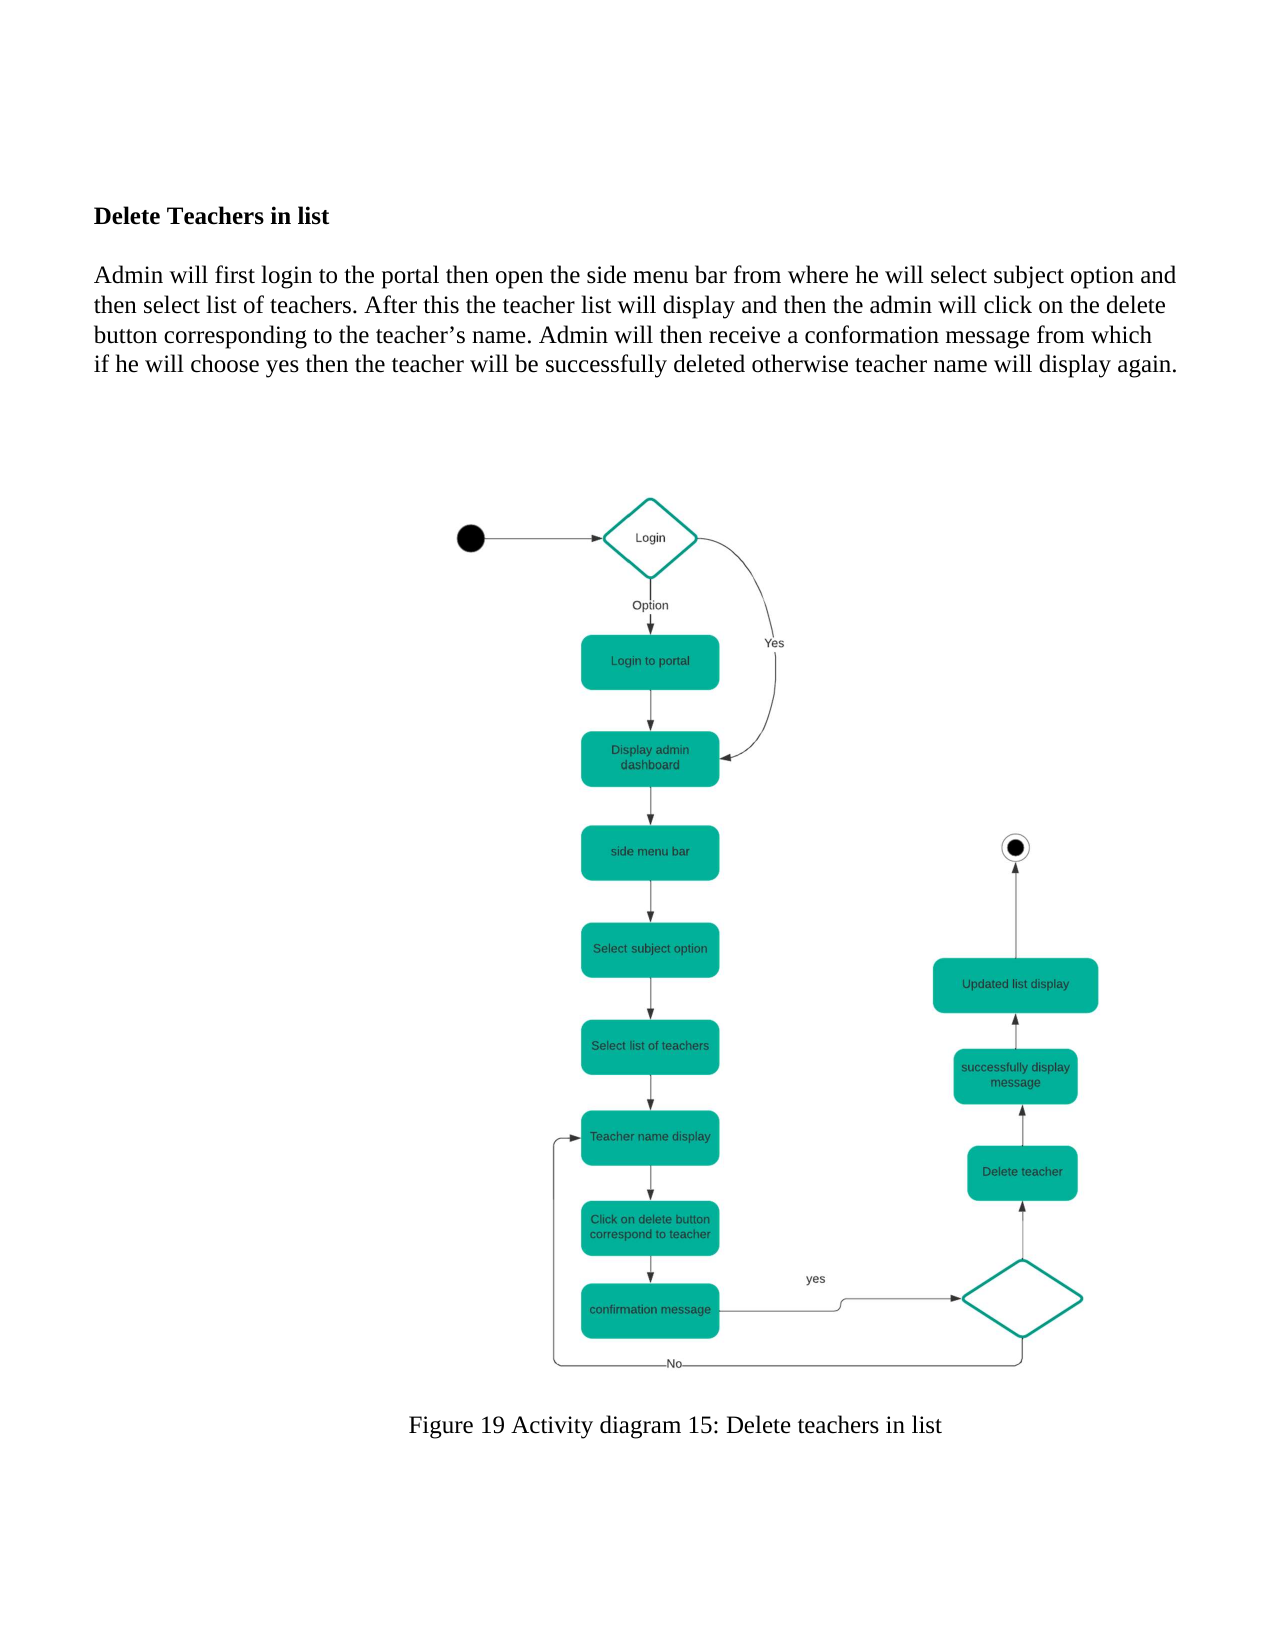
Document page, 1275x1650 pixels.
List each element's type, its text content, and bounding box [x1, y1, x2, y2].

picture [43, 456, 1213, 1394]
text Admin will first login to the portal then open the side menu bar from where he will select subject option and [94, 260, 1275, 289]
text button corresponding to the teacher’s name. Admin will then receive a conformation message from which [94, 320, 1275, 348]
text then select list of teachers. After this the teacher list will display and then the admin will click on the delete [94, 290, 1275, 319]
text if he will choose yes then the teacher will be successfully deleted otherwise teacher name will display again. [94, 349, 1275, 378]
text Figure 19 Activity diagram 15: Delete teachers in list [408, 1410, 1275, 1439]
text Delete Teachers in list [21, 201, 1275, 230]
